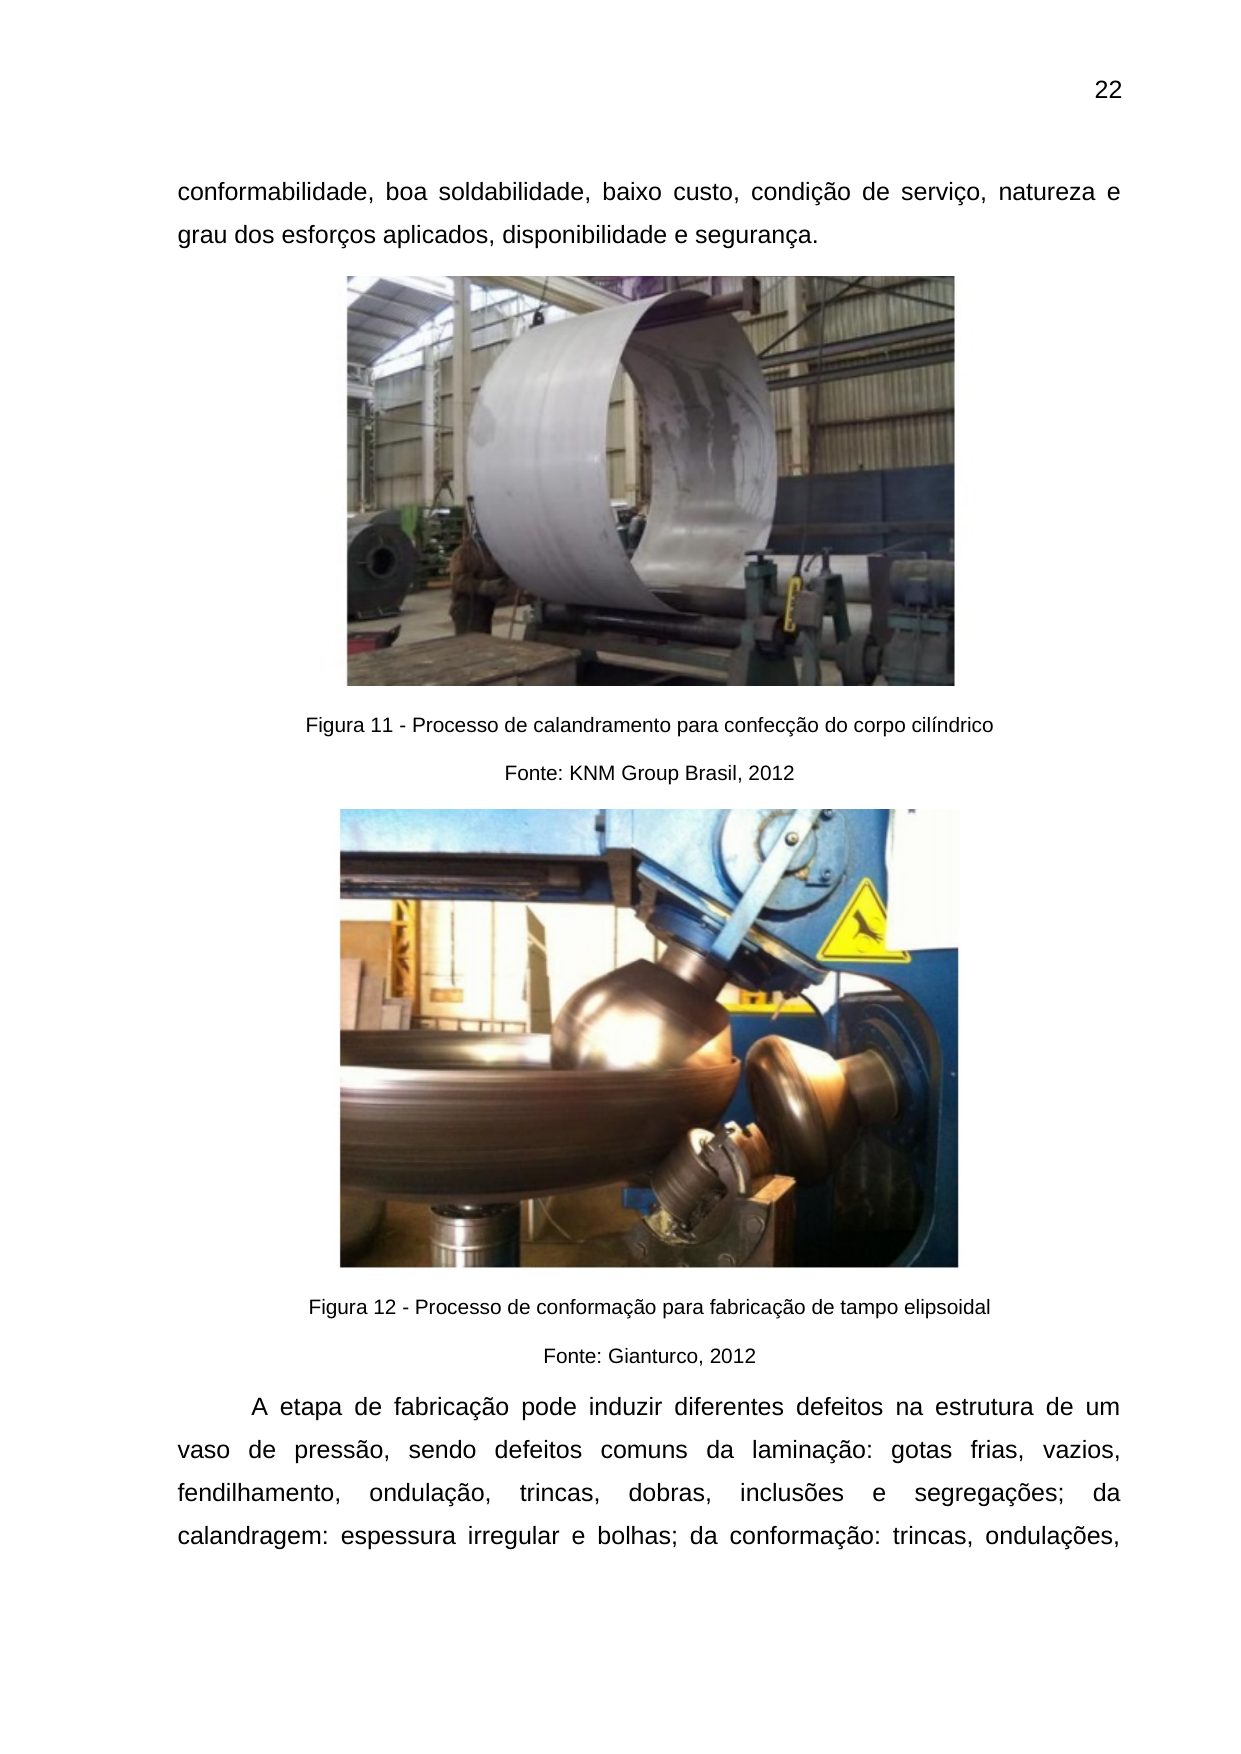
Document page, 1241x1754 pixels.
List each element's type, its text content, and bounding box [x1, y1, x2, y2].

text Fonte: KNM Group Brasil, 2012 [177, 761, 1122, 785]
picture [332, 809, 968, 1269]
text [177, 1392, 1122, 1550]
picture [323, 276, 976, 686]
text Fonte: Gianturco, 2012 [177, 1343, 1122, 1367]
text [177, 177, 1122, 249]
